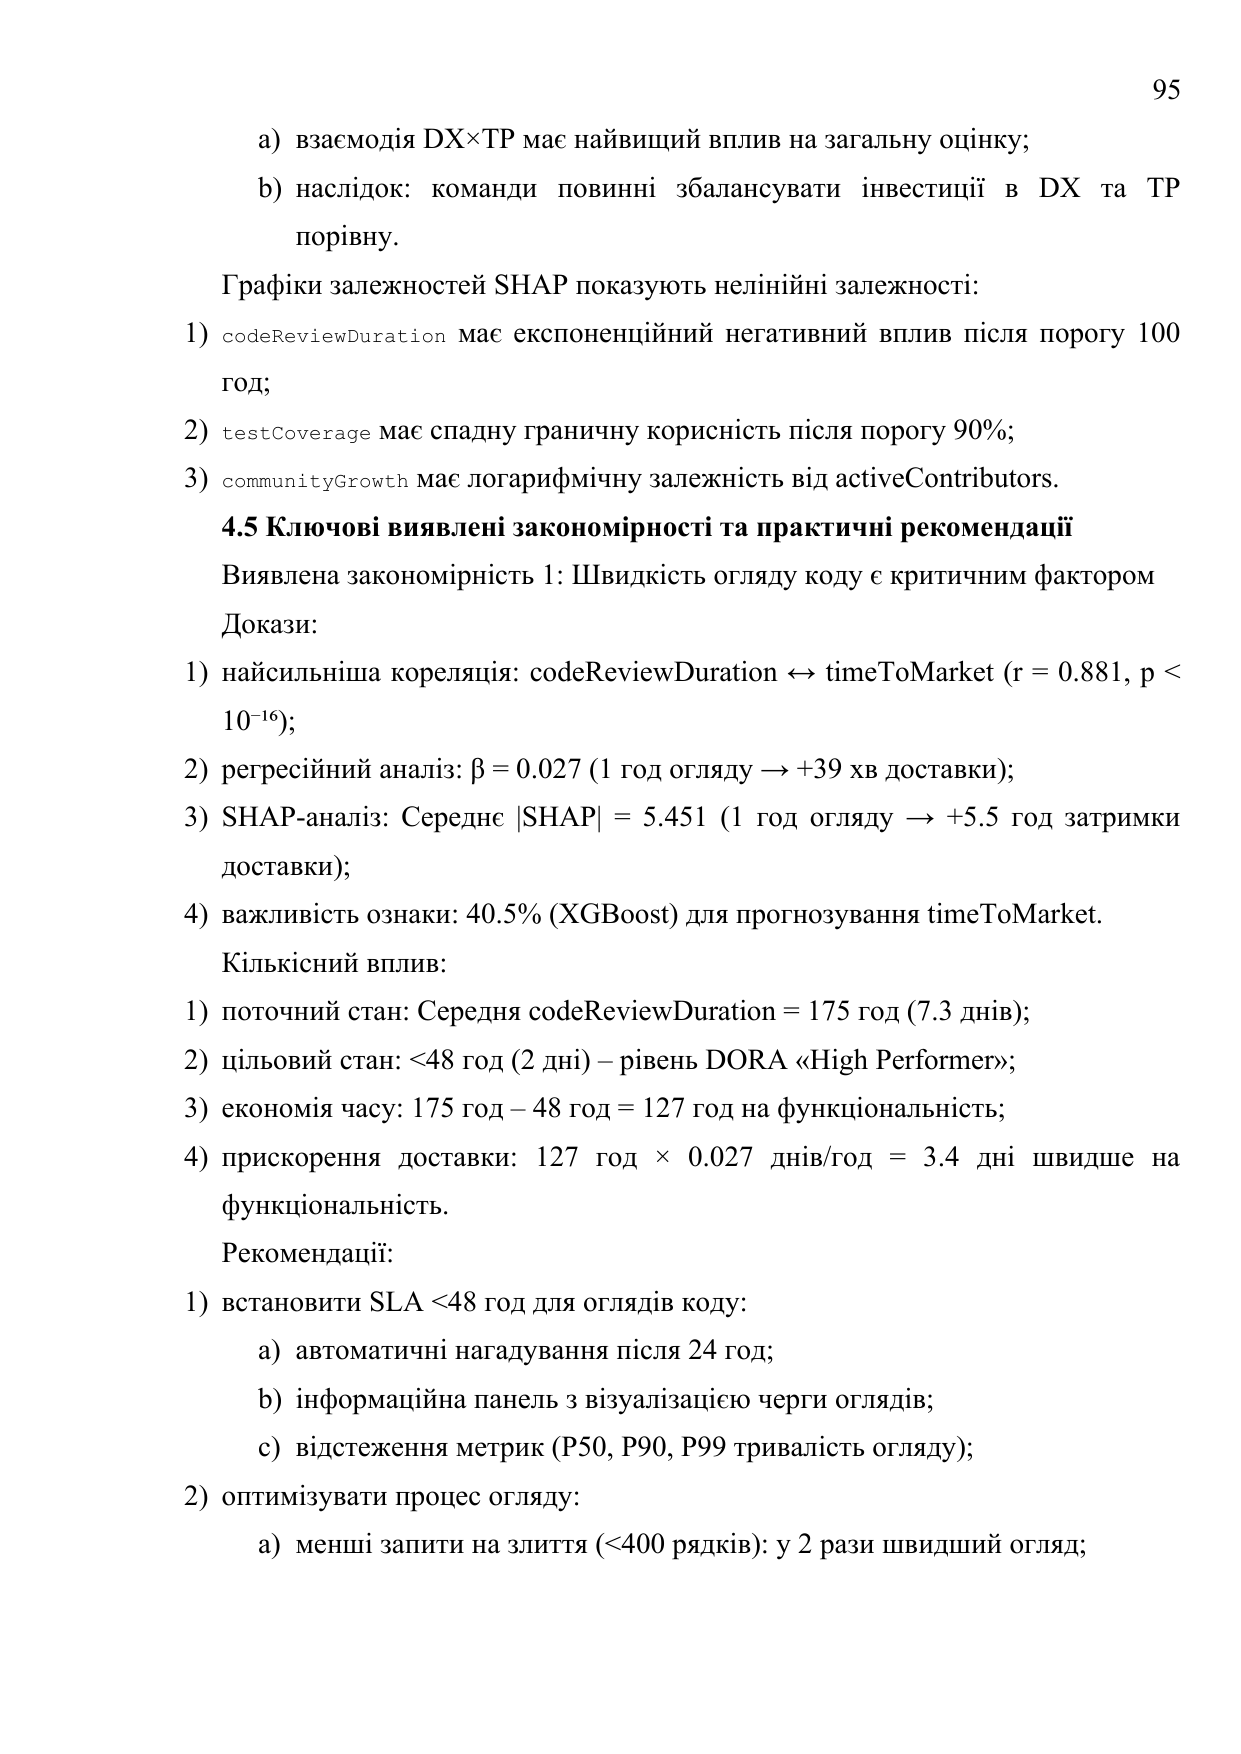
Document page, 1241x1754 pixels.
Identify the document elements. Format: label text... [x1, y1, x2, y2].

text Кількісний вплив: [148, 946, 1181, 978]
list codeReviewDuration має експоненційний негативний вплив після порогу 100 год; [184, 316, 1181, 397]
text Виявлена закономірність 1: Швидкість огляду коду є критичним фактором [148, 559, 1181, 591]
list важливість ознаки: 40.5% (XGBoost) для прогнозування timeToMarket. [184, 898, 1181, 930]
list встановити SLA <48 год для оглядів коду: [184, 1285, 1181, 1317]
list регресійний аналіз: β = 0.027 (1 год огляду → +39 хв доставки); [184, 752, 1181, 785]
list поточний стан: Середня codeReviewDuration = 175 год (7.3 днів); [184, 994, 1181, 1027]
subtitle 4.5 Ключові виявлені закономірності та практичні рекомендації [148, 510, 1181, 542]
text Графіки залежностей SHAP показують нелінійні залежності: [148, 268, 1181, 300]
list інформаційна панель з візуалізацією черги оглядів; [258, 1382, 1181, 1414]
list прискорення доставки: 127 год × 0.027 днів/год = 3.4 дні швидше на функціональність. [184, 1140, 1181, 1221]
list SHAP-аналіз: Середнє |SHAP| = 5.451 (1 год огляду → +5.5 год затримки доставки); [184, 801, 1181, 882]
list наслідок: команди повинні збалансувати інвестиції в DX та TP порівну. [258, 171, 1181, 252]
list менші запити на злиття (<400 рядків): у 2 рази швидший огляд; [258, 1527, 1181, 1560]
list найсильніша кореляція: codeReviewDuration ↔ timeToMarket (r = 0.881, p < 10⁻¹⁶); [184, 656, 1181, 736]
list відстеження метрик (P50, P90, P99 тривалість огляду); [258, 1431, 1181, 1463]
list автоматичні нагадування після 24 год; [258, 1334, 1181, 1366]
text Рекомендації: [148, 1237, 1181, 1269]
list testCoverage має спадну граничну корисність після порогу 90%; [184, 413, 1181, 446]
list економія часу: 175 год – 48 год = 127 год на функціональність; [184, 1091, 1181, 1124]
list взаємодія DX×TP має найвищий вплив на загальну оцінку; [258, 123, 1181, 155]
list цільовий стан: <48 год (2 дні) – рівень DORA «High Performer»; [184, 1043, 1181, 1075]
text Докази: [148, 607, 1181, 639]
list communityGrowth має логарифмічну залежність від activeContributors. [184, 462, 1181, 494]
list оптимізувати процес огляду: [184, 1479, 1181, 1511]
